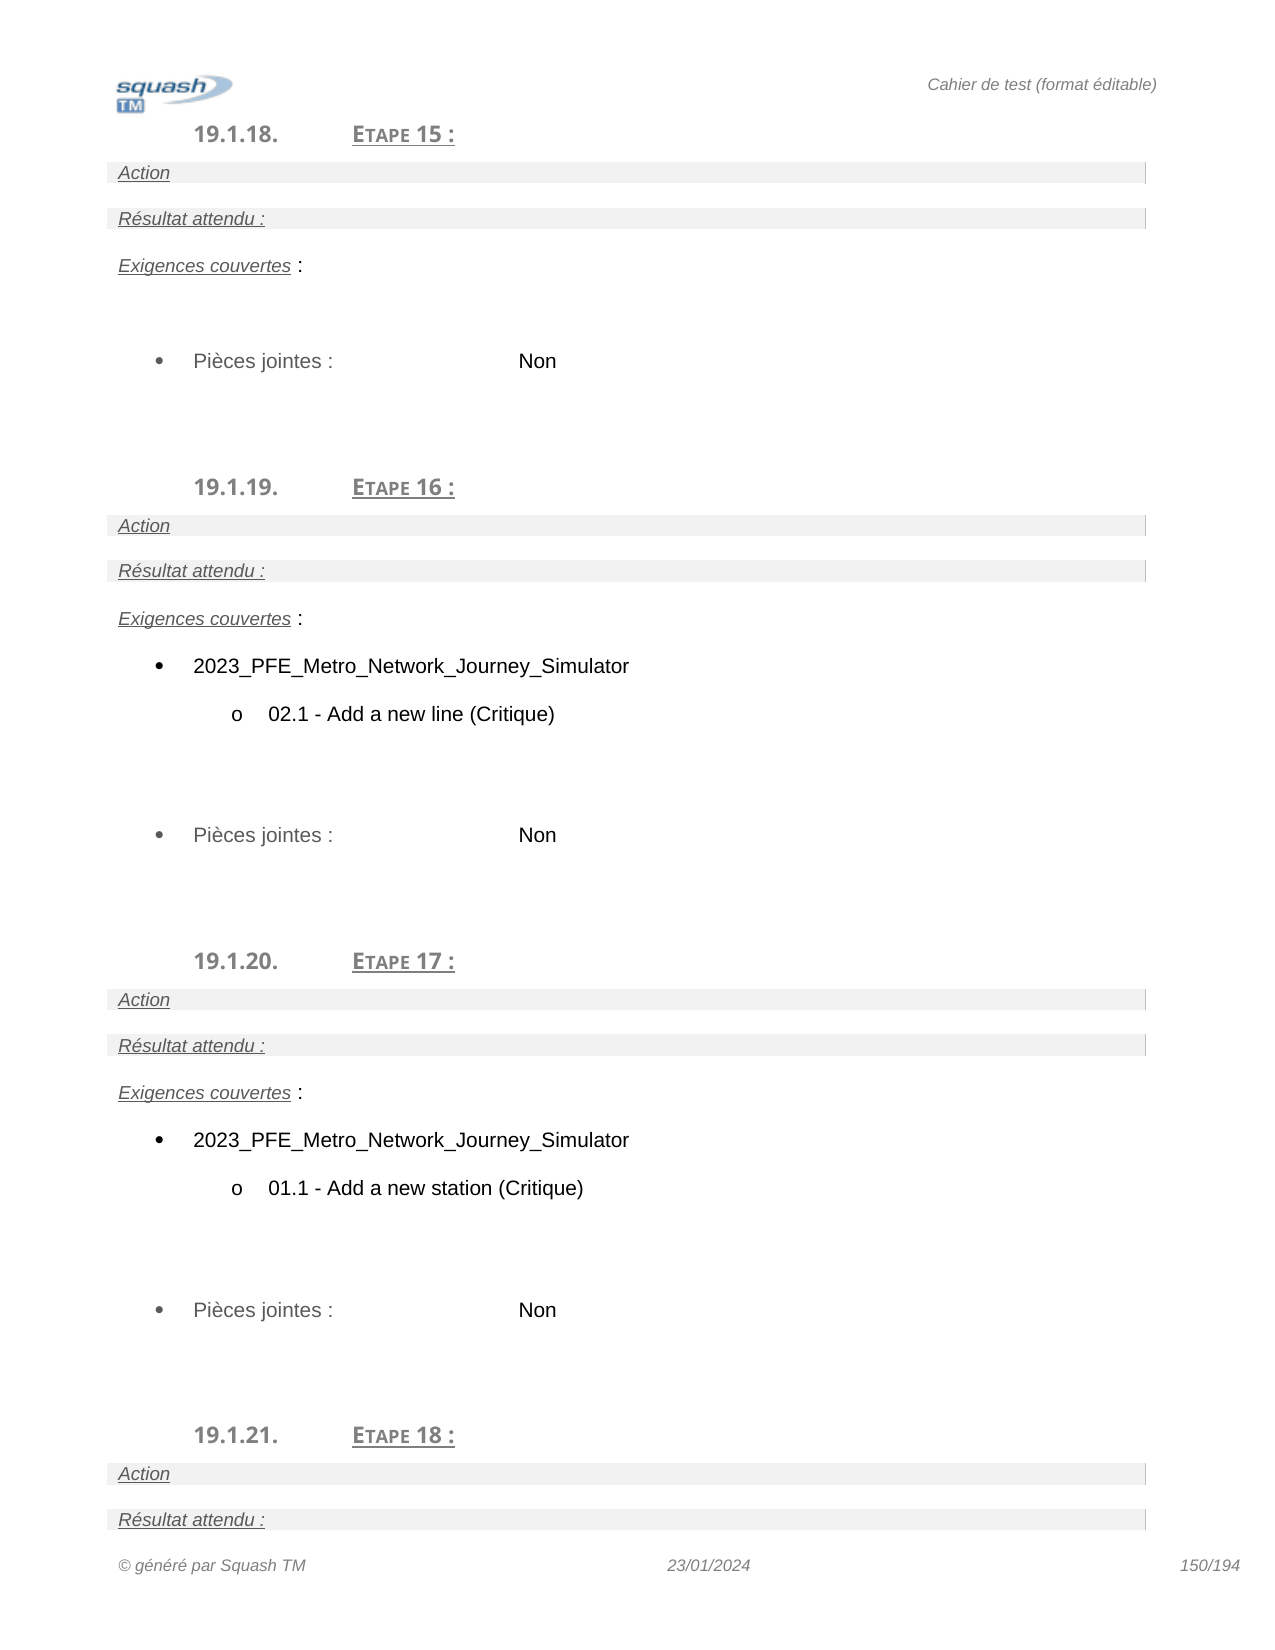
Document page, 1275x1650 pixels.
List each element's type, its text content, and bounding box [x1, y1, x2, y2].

subtitle Etape 17 : [193, 945, 1157, 976]
list 01.1 - Add a new station (Critique) [231, 1176, 1157, 1202]
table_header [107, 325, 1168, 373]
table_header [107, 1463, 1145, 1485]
list 02.1 - Add a new line (Critique) [231, 701, 1157, 727]
list 2023_PFE_Metro_Network_Journey_Simulator [156, 653, 1157, 677]
picture [111, 69, 237, 117]
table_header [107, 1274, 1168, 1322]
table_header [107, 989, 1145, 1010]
text Exigences couvertes : [118, 606, 1157, 629]
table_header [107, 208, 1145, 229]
subtitle Etape 15 : [193, 118, 1157, 149]
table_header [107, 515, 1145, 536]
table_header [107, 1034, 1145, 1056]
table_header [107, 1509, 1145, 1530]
subtitle Etape 16 : [193, 471, 1157, 502]
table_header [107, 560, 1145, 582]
text Exigences couvertes : [118, 253, 1157, 277]
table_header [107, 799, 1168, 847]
list 2023_PFE_Metro_Network_Journey_Simulator [156, 1128, 1157, 1152]
text Exigences couvertes : [118, 1080, 1157, 1104]
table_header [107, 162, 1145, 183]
subtitle Etape 18 : [193, 1419, 1157, 1451]
